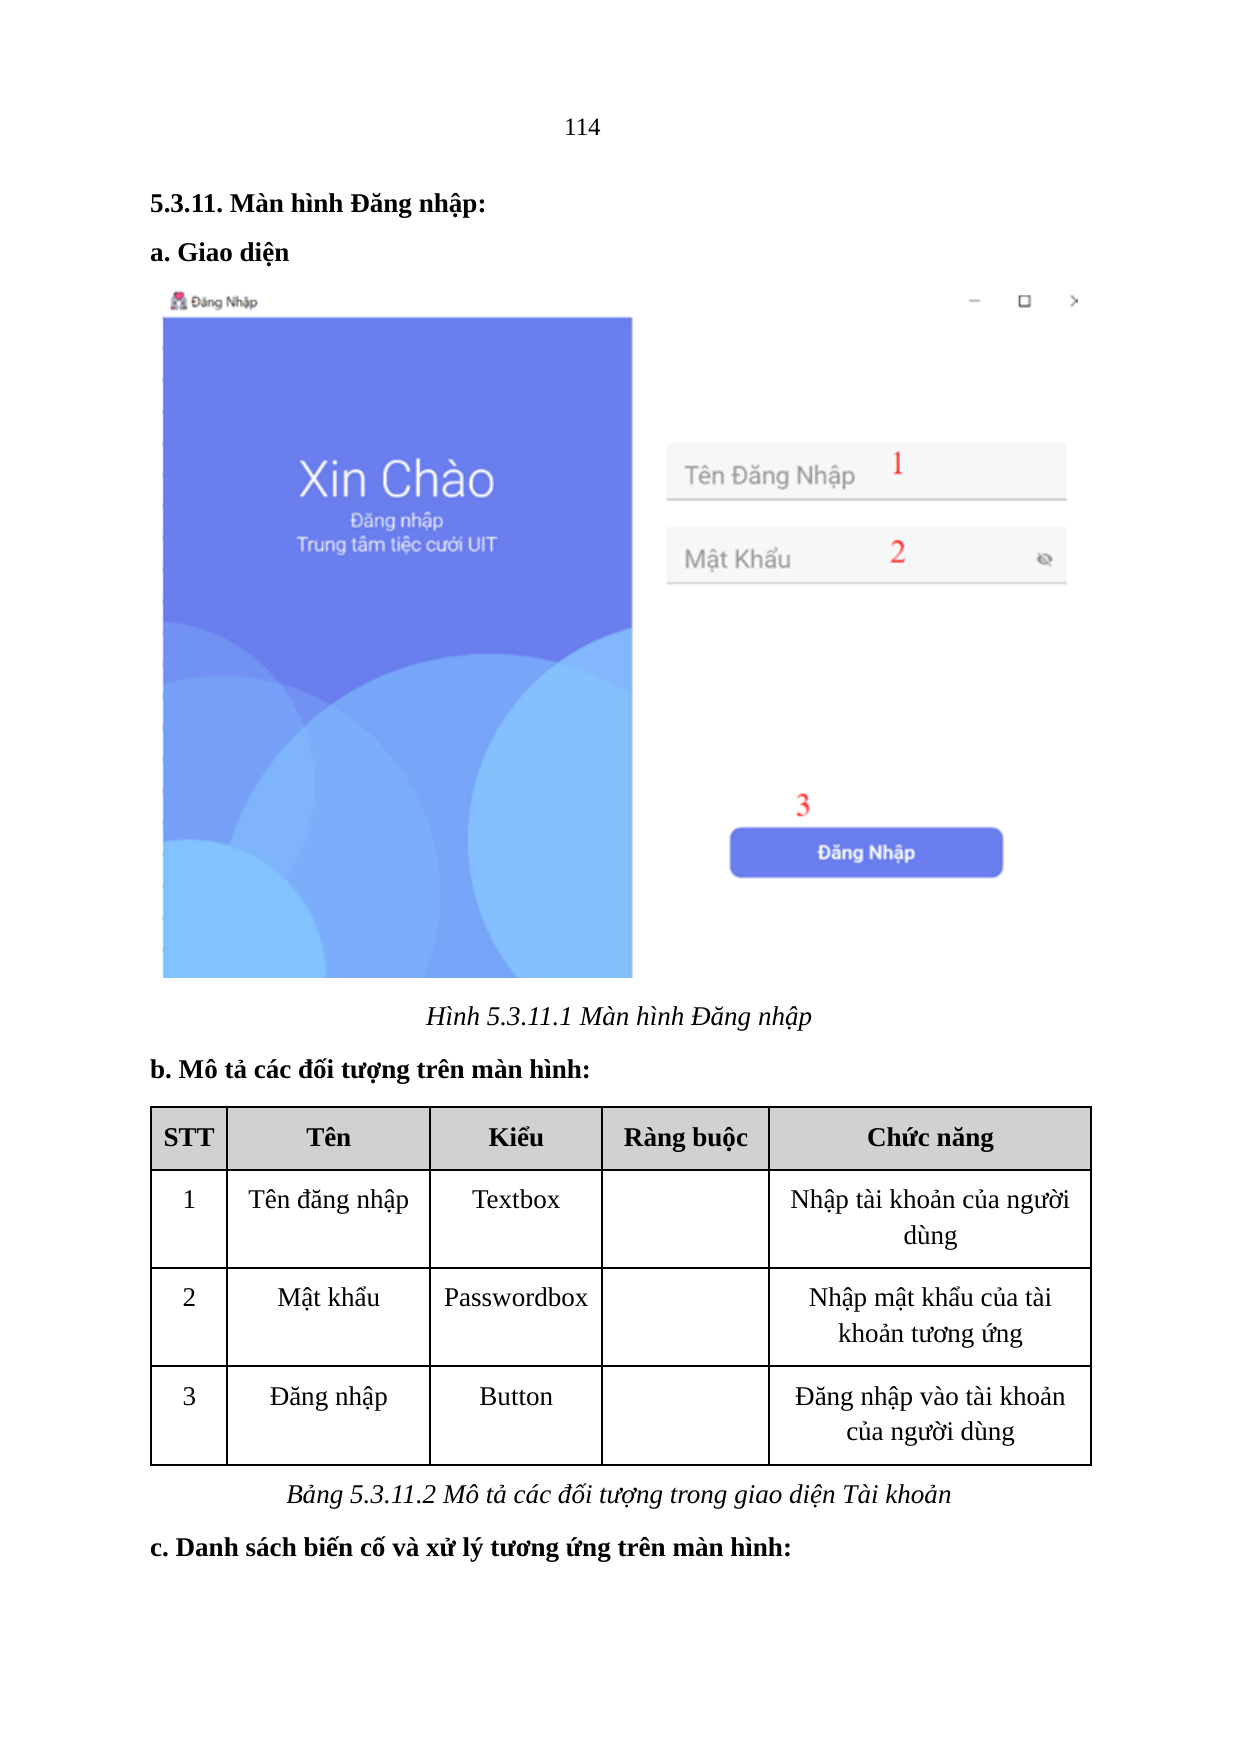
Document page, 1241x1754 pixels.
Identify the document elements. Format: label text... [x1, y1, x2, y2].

subtitle 5.3.11. Màn hình Đăng nhập: [150, 187, 1090, 219]
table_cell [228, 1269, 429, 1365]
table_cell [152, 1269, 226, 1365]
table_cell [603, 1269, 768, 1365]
picture [162, 288, 1078, 978]
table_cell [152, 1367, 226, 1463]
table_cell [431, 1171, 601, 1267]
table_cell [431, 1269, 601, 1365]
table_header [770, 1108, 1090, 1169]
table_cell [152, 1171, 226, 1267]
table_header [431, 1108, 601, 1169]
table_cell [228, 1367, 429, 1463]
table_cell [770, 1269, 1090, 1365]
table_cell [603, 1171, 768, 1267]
text c. Danh sách biến cố và xử lý tương ứng trên màn hình: [150, 1531, 1090, 1562]
text b. Mô tả các đối tượng trên màn hình: [150, 1053, 1090, 1084]
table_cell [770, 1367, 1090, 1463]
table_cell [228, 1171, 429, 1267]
text Hình 5.3.11.1 Màn hình Đăng nhập [150, 1000, 1090, 1032]
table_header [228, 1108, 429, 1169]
text Bảng 5.3.11.2 Mô tả các đối tượng trong giao diện Tài khoản [150, 1478, 1090, 1509]
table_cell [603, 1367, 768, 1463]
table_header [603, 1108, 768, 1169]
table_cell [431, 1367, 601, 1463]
text a. Giao diện [150, 236, 1090, 267]
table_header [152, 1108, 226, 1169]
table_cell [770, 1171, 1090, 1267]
